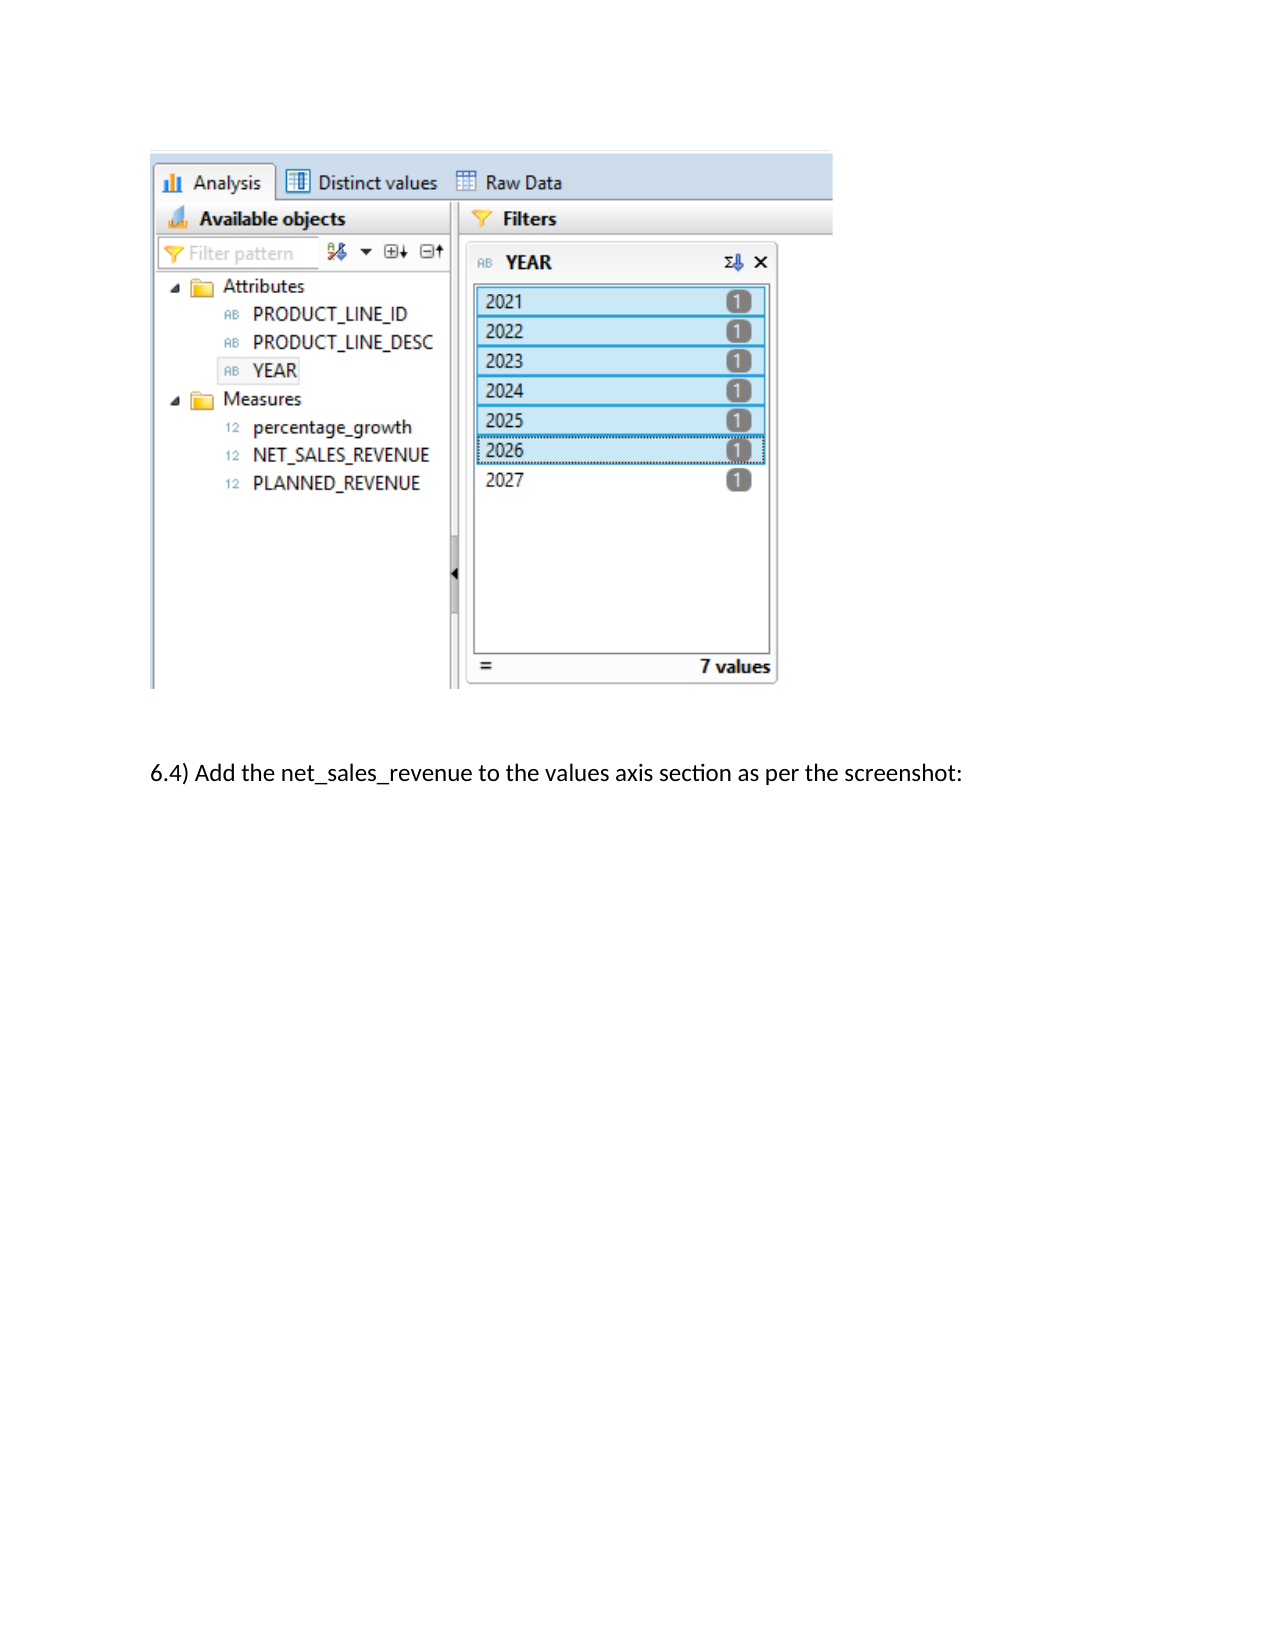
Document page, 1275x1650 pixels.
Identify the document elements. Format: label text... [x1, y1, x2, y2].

text 6.4) Add the net_sales_revenue to the values axis section as per the screenshot: [150, 757, 1125, 788]
picture [150, 150, 833, 689]
